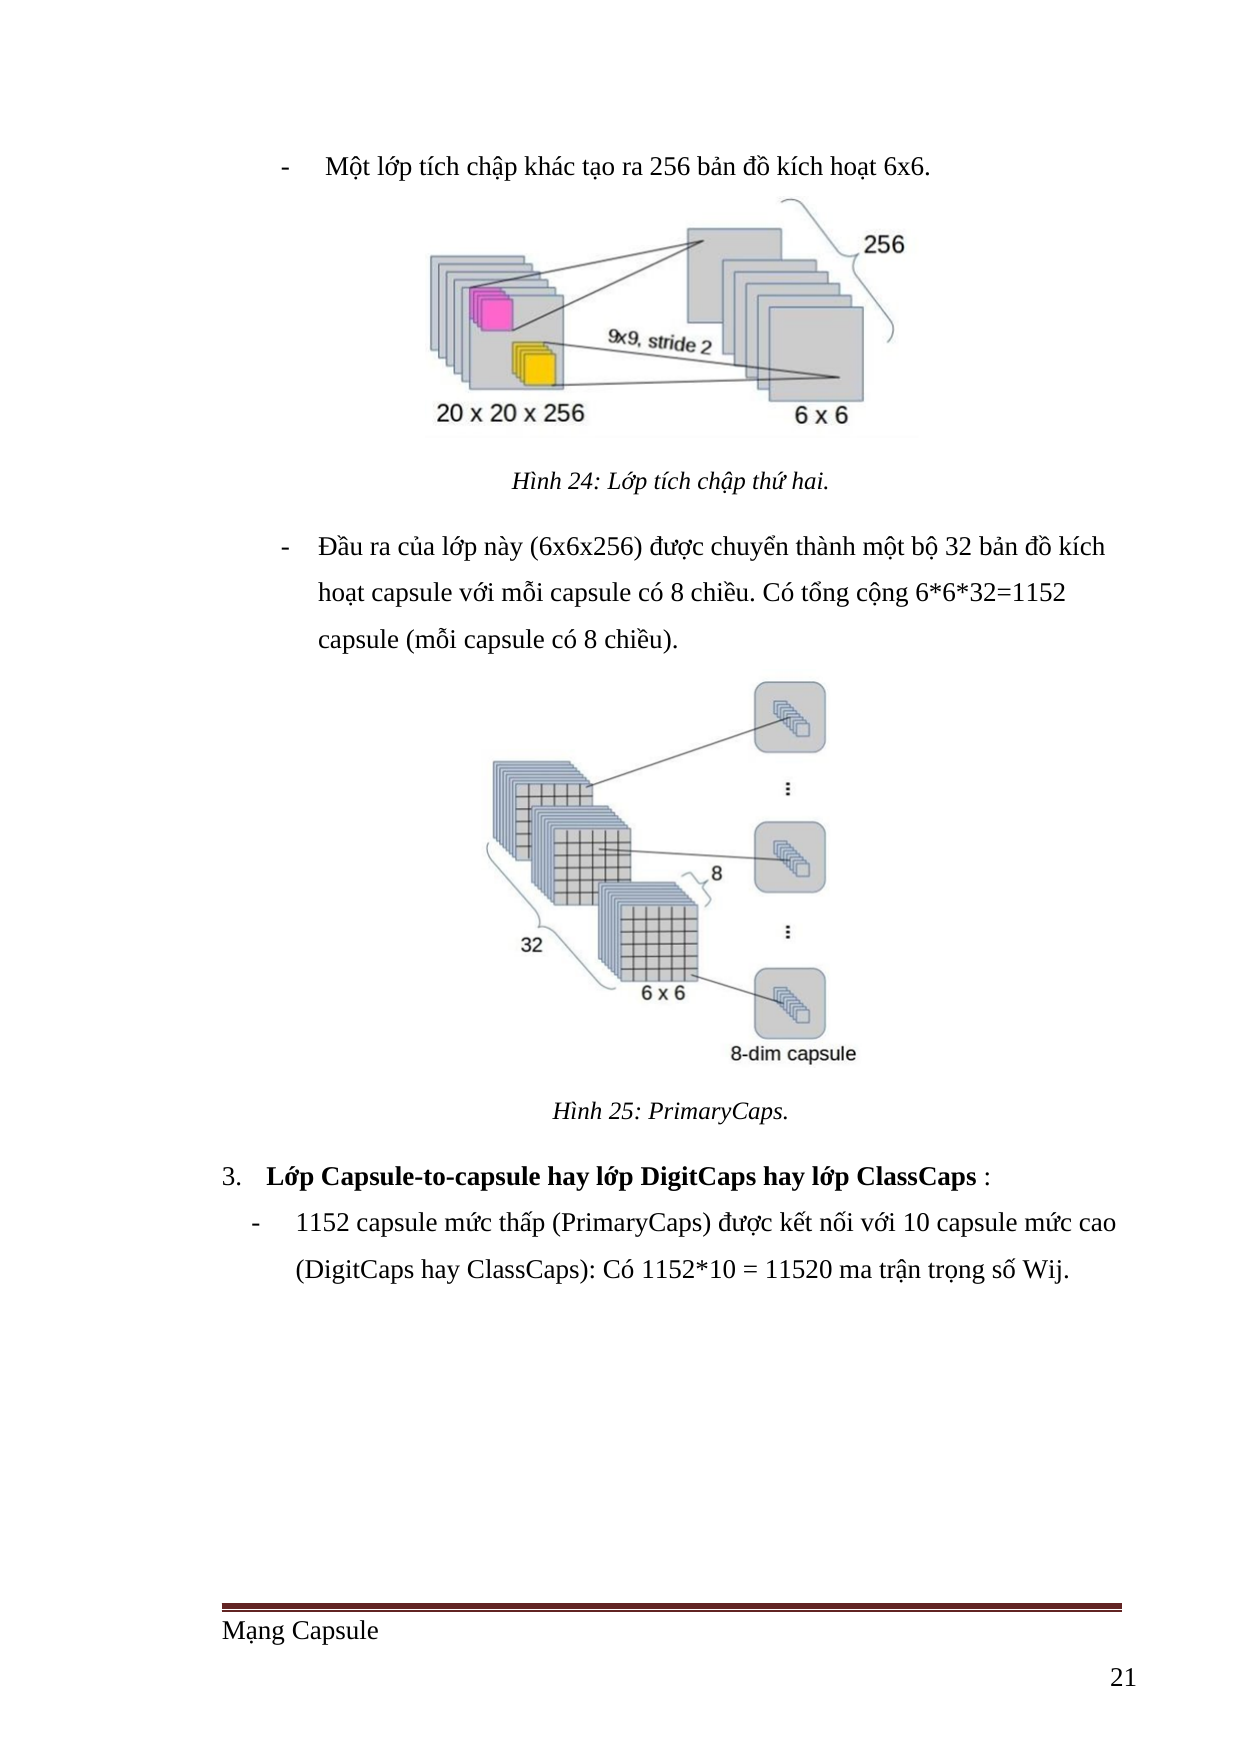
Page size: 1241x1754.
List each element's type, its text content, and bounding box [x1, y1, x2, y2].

picture [424, 196, 919, 438]
list Lớp Capsule-to-capsule hay lớp DigitCaps hay lớp ClassCaps : [222, 1160, 1122, 1191]
picture [481, 669, 863, 1068]
text Hình 25: PrimaryCaps. [222, 1096, 1122, 1124]
text Hình 24: Lớp tích chập thứ hai. [222, 466, 1122, 494]
list Đầu ra của lớp này (6x6x256) được chuyển thành một bộ 32 bản đồ kích hoạt capsule với mỗi capsule có 8 chiều. Có tổng cộng 6*6*32=1152 capsule (mỗi capsule có 8 chiều). [281, 530, 1122, 654]
list Một lớp tích chập khác tạo ra 256 bản đồ kích hoạt 6x6. [281, 150, 1122, 181]
list 1152 capsule mức thấp (PrimaryCaps) được kết nối với 10 capsule mức cao (DigitCaps hay ClassCaps): Có 1152*10 = 11520 ma trận trọng số Wij. [251, 1206, 1122, 1284]
